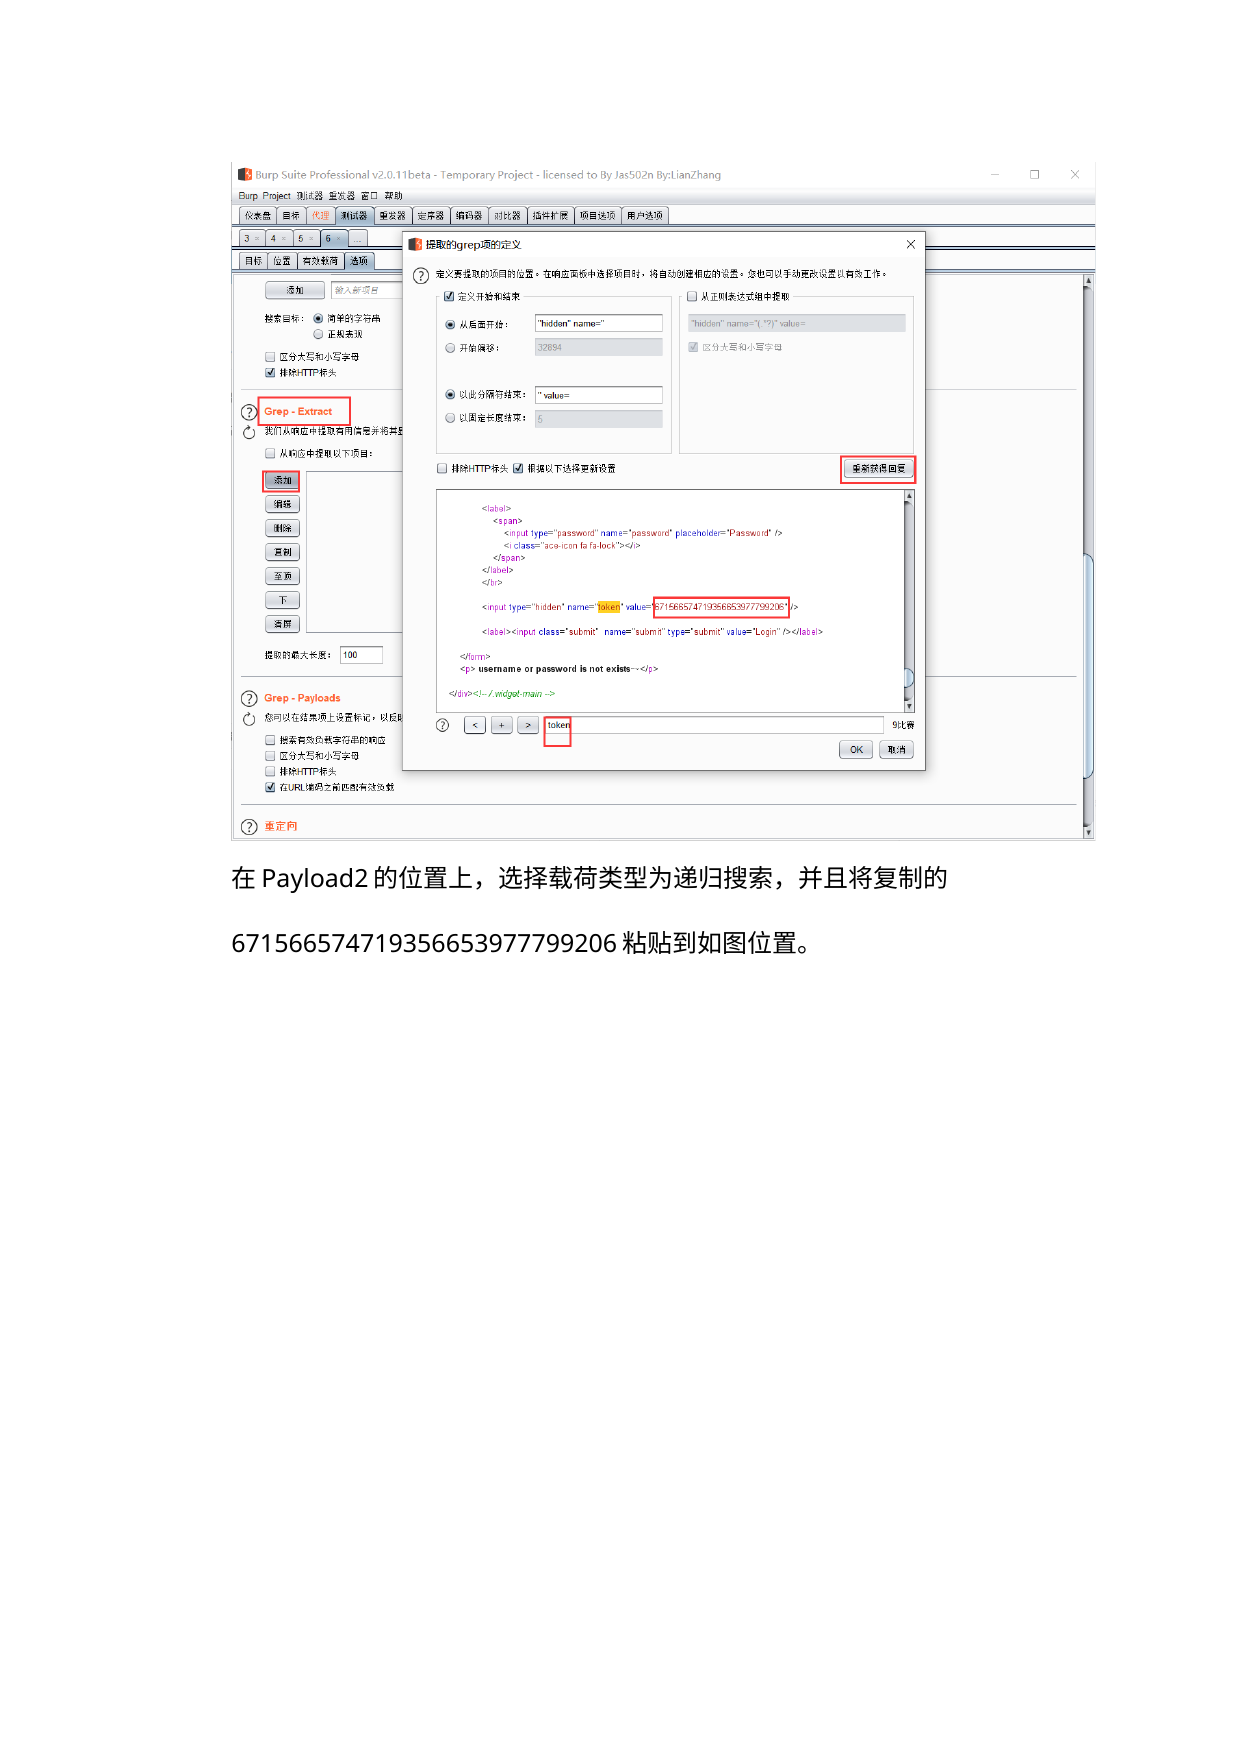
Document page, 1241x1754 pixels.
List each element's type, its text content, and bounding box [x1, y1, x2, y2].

picture [231, 162, 1096, 841]
list 在Payload2的位置上，选择载荷类型为递归搜索，并且将复制的671566574719356653977799206粘贴到如图位置。 [231, 844, 1053, 974]
